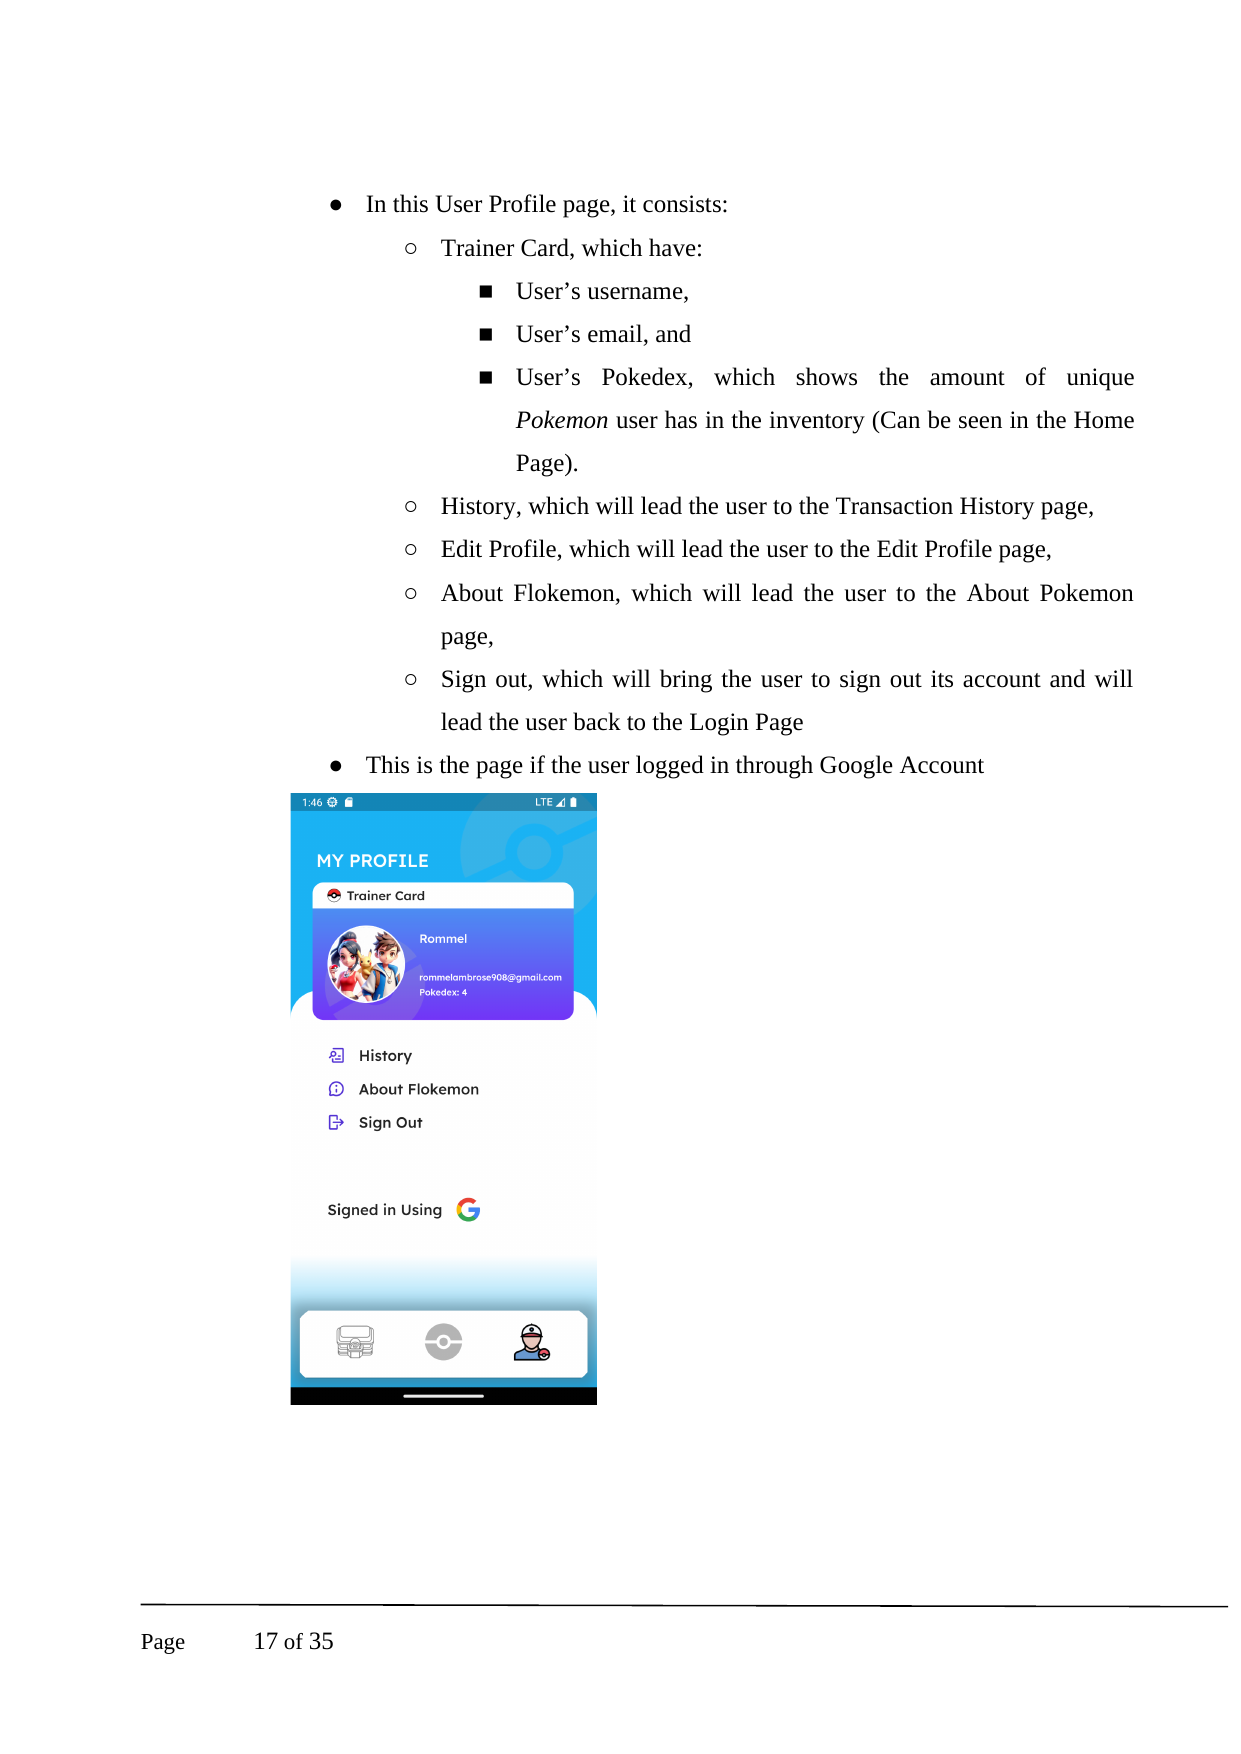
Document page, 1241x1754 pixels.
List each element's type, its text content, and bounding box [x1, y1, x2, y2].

list Sign out, which will bring the user to sign out its account and will lead the user back to the Login Page [403, 664, 1135, 736]
list User’s email, and [478, 319, 1135, 348]
list History, which will lead the user to the Transaction History page, [403, 491, 1135, 520]
list Edit Profile, which will lead the user to the Edit Profile page, [403, 534, 1135, 563]
list This is the page if the user logged in through Google Account [328, 750, 1135, 779]
list User’s Pokedex, which shows the amount of unique Pokemon user has in the inventory (Can be seen in the Home Page). [478, 362, 1135, 477]
list Trainer Card, which have: [403, 233, 1135, 261]
list About Flokemon, which will lead the user to the About Pokemon page, [403, 578, 1135, 649]
list User’s username, [478, 276, 1135, 304]
picture [290, 793, 597, 1405]
list In this User Profile page, it consists: [328, 189, 1135, 218]
